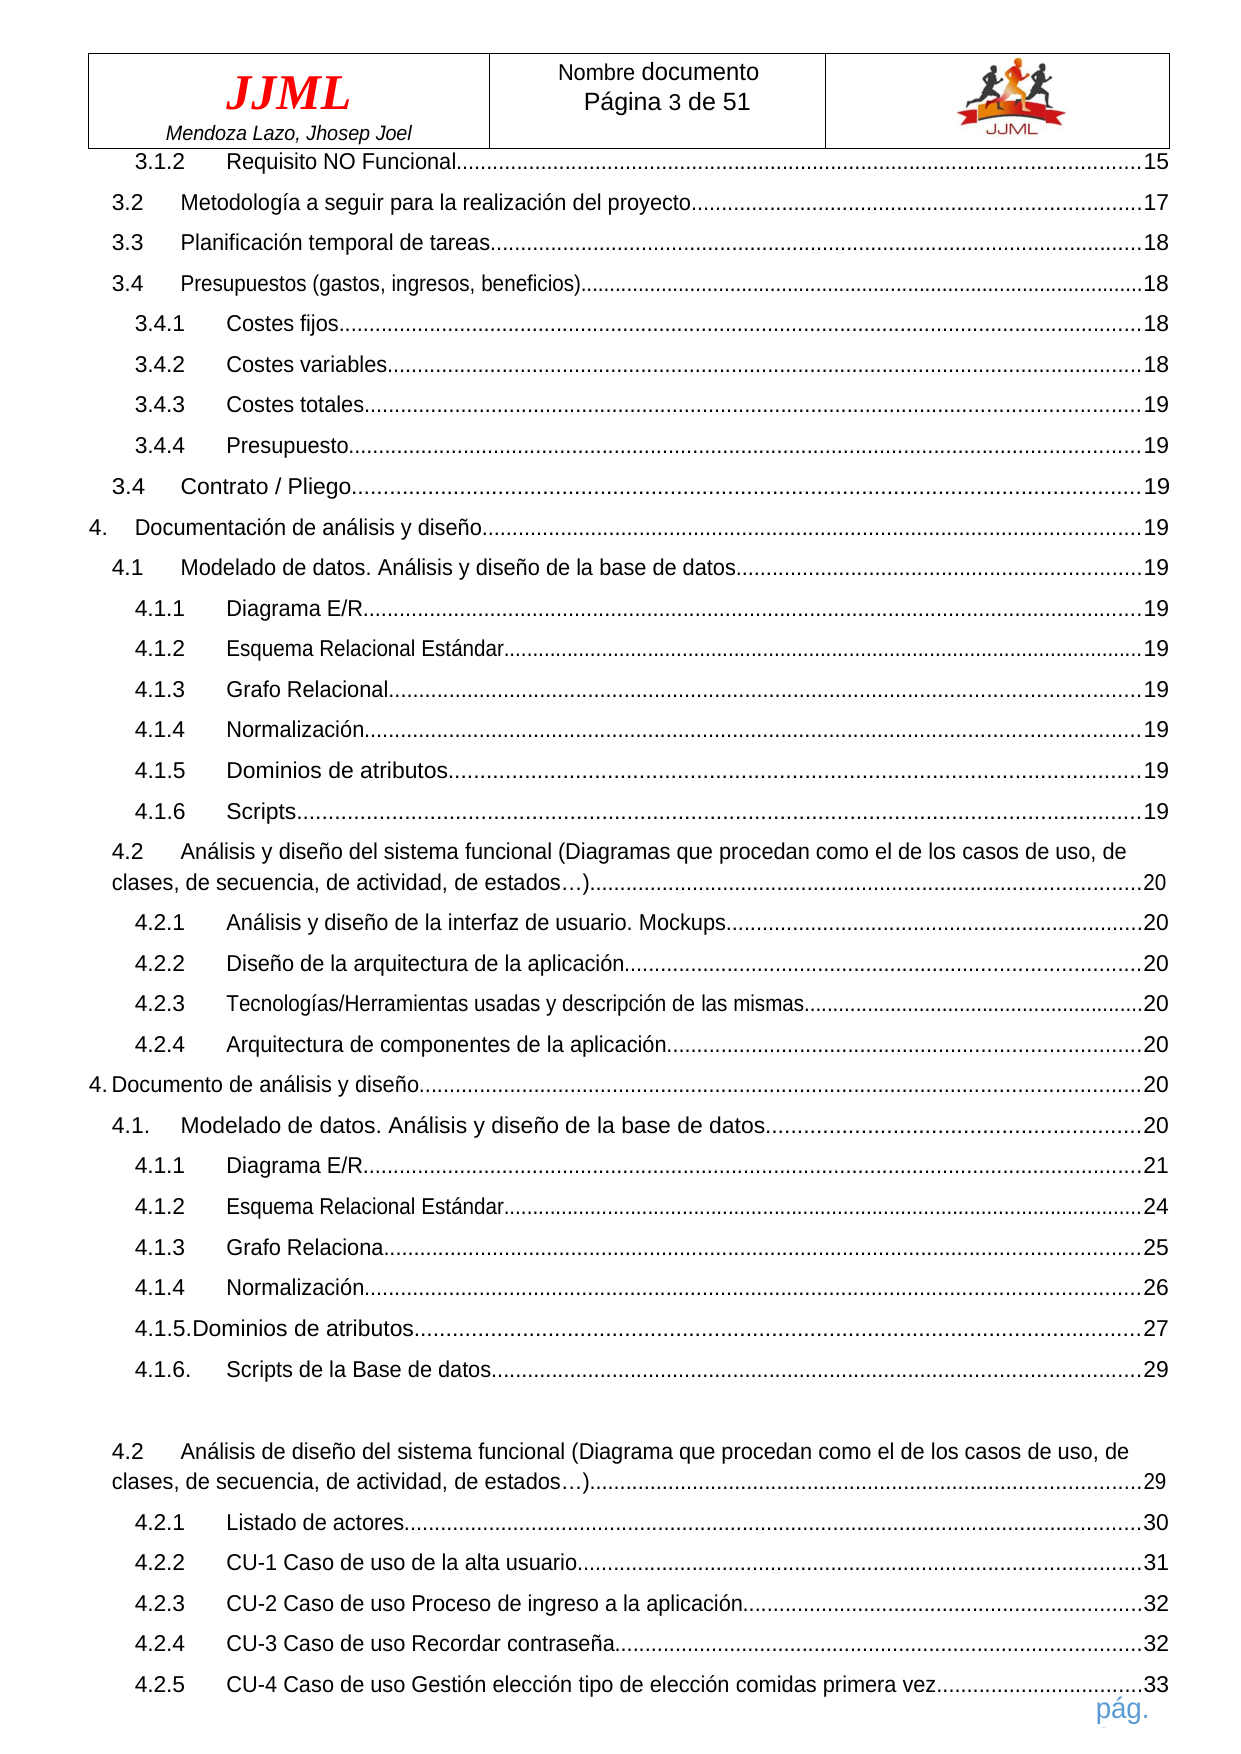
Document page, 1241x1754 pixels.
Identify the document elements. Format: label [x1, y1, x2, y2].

picture [951, 57, 1072, 138]
